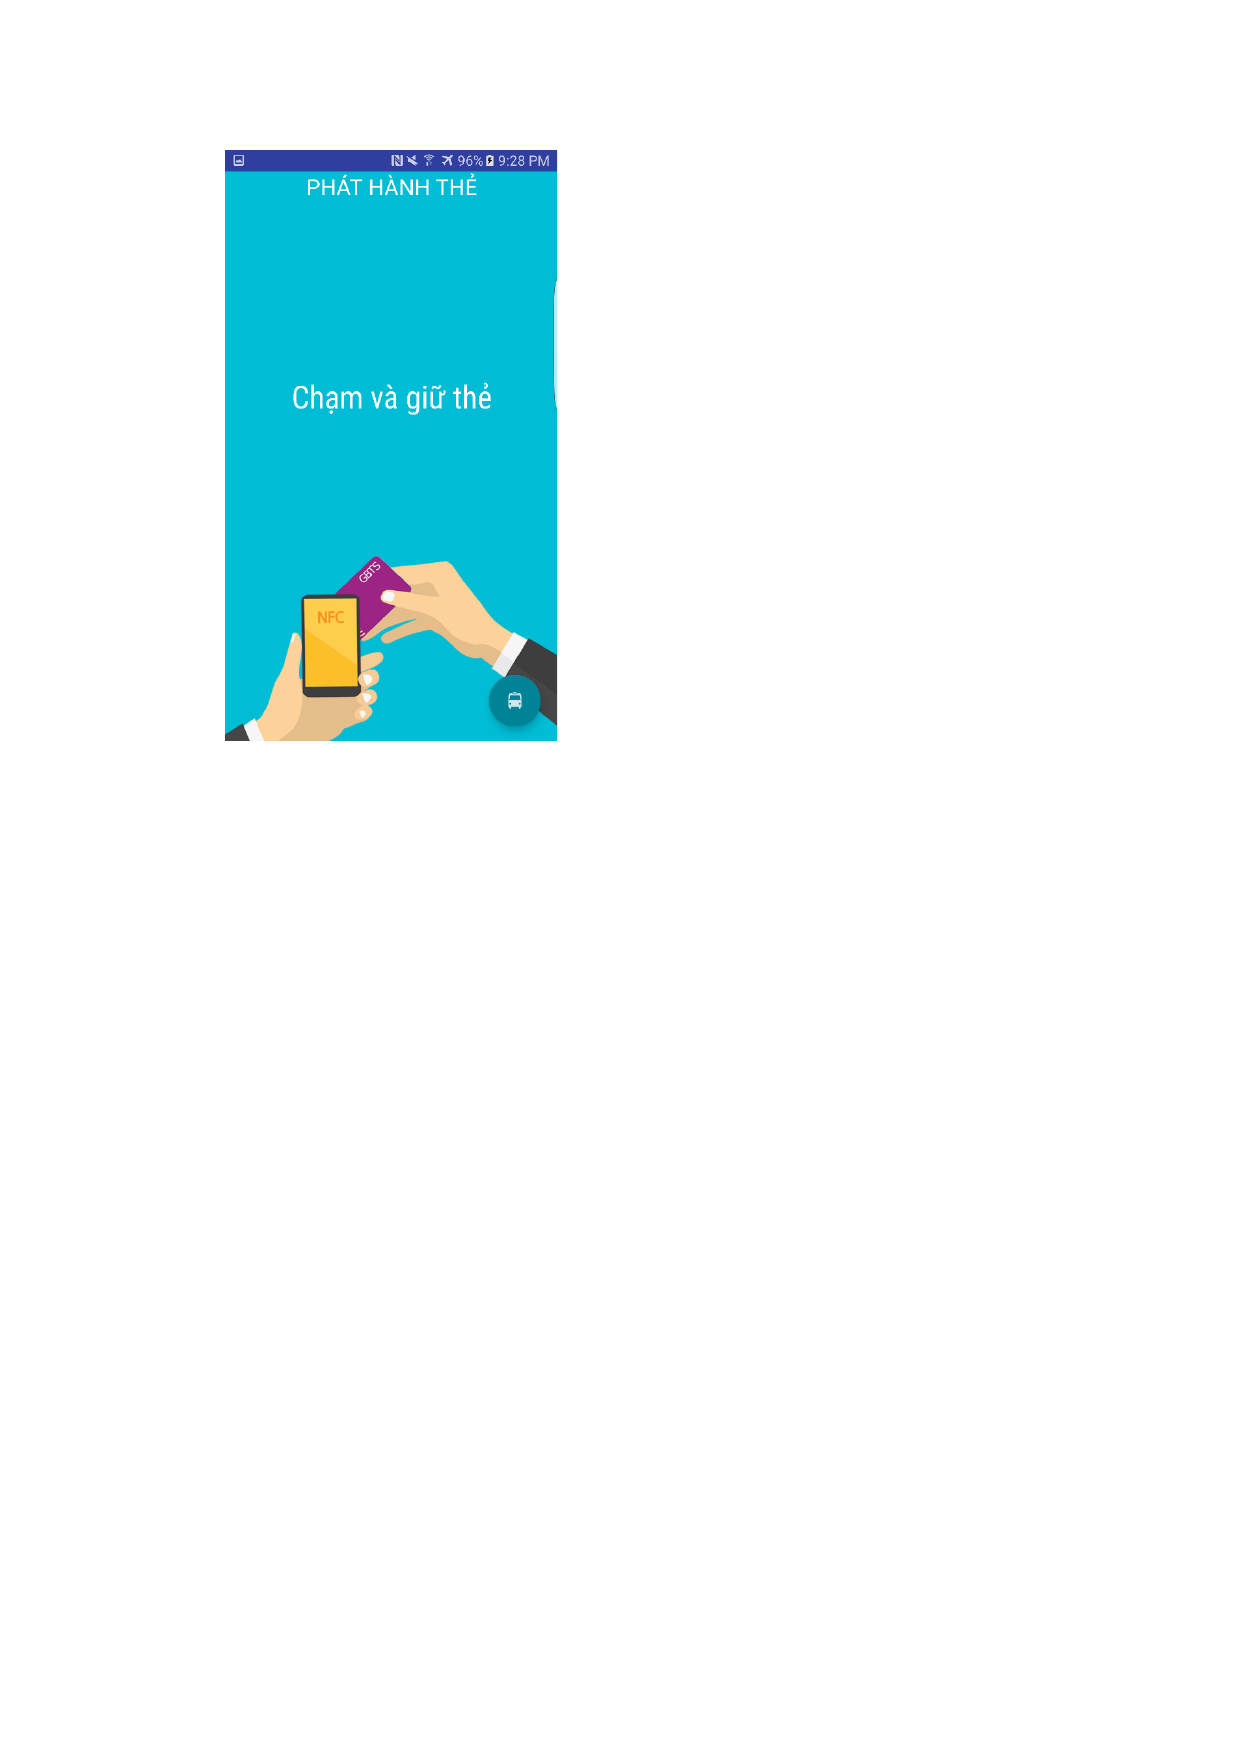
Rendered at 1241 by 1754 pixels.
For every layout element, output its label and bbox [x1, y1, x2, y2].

picture [225, 150, 558, 741]
